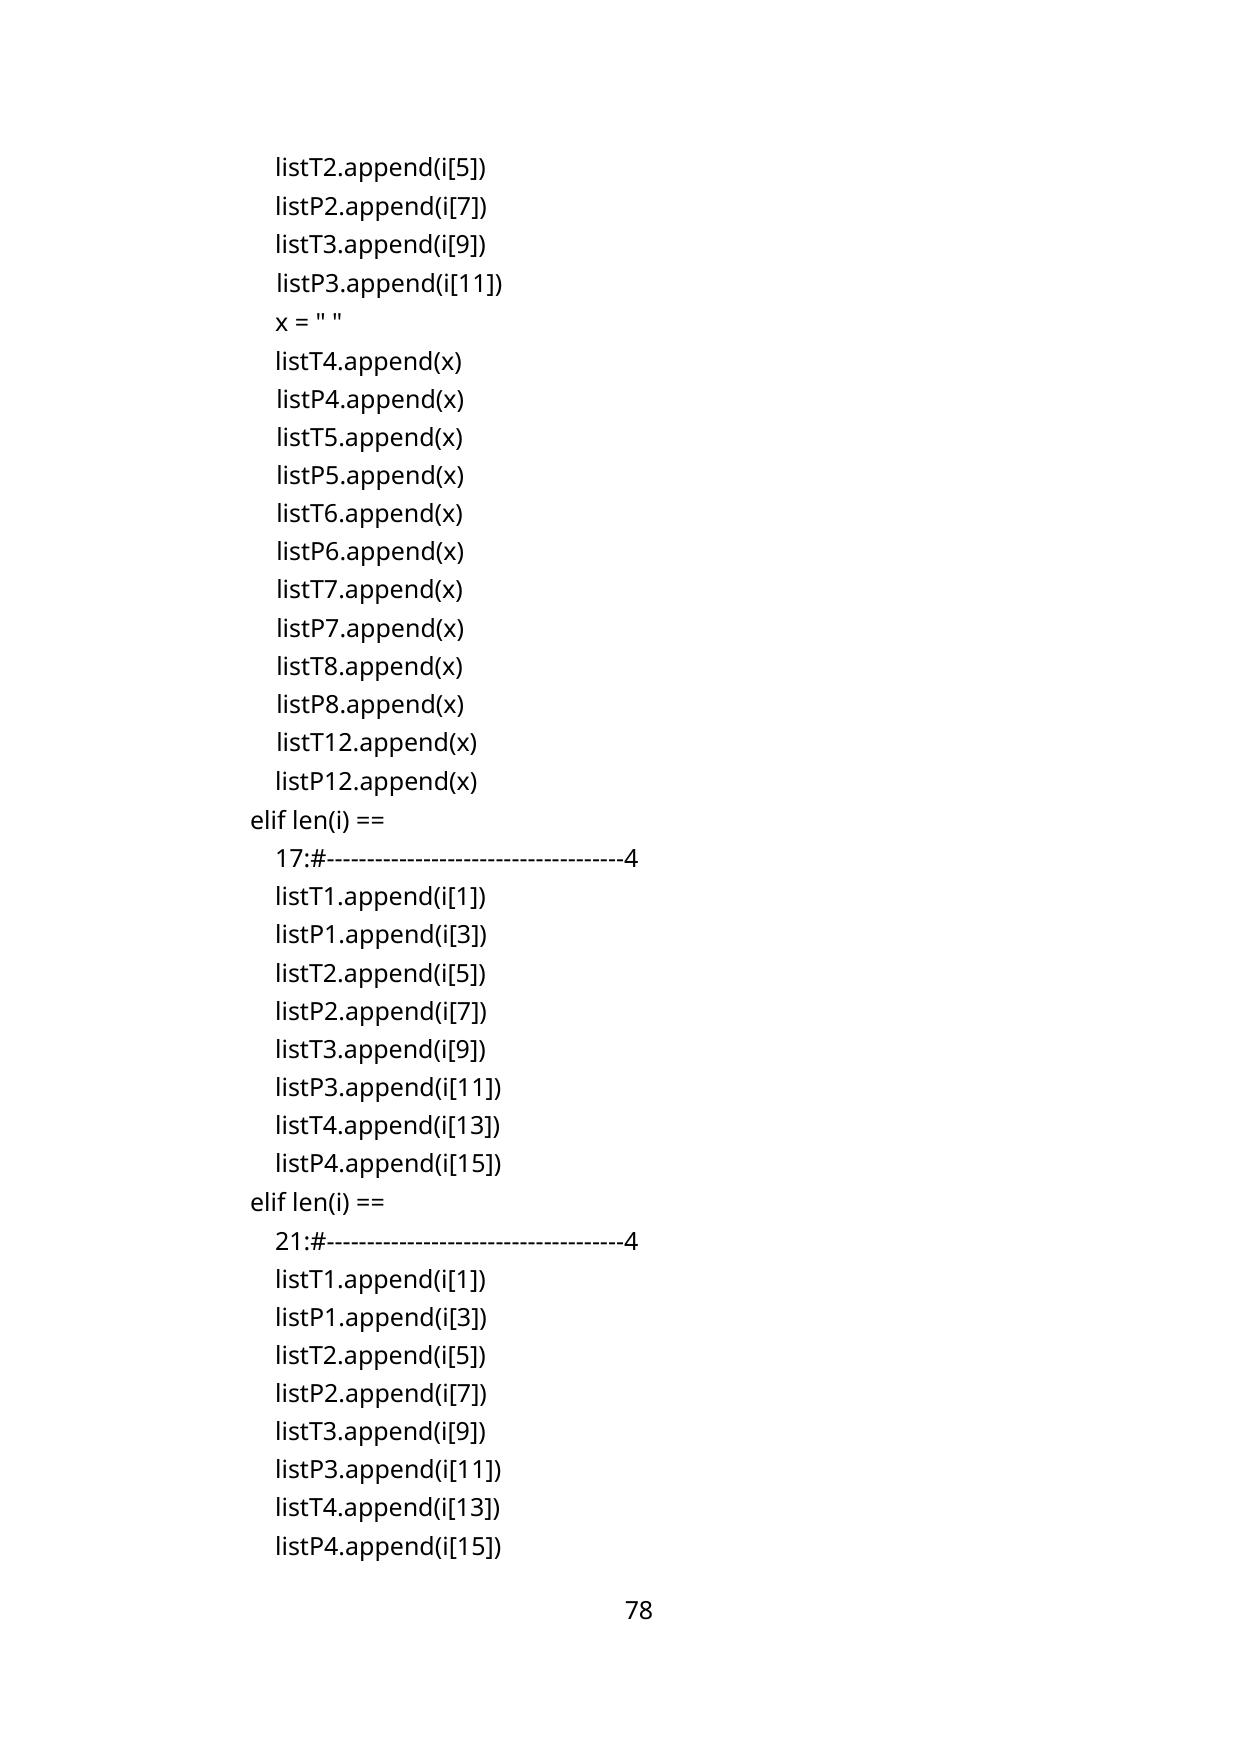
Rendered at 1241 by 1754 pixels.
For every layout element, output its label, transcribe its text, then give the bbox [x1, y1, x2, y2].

text elif len(i) == 17:#-------------------------------------4 listT1.append(i[1]) listP1.append(i[3]) listT2.append(i[5]) listP2.append(i[7]) listT3.append(i[9]) listP3.append(i[11]) listT4.append(i[13]) listP4.append(i[15]) [250, 803, 675, 1180]
text listT3.append(i[9]) listP3.append(i[11]) [275, 227, 678, 299]
text listT4.append(x) listP4.append(x) listT5.append(x) listP5.append(x) listT6.append(x) listP6.append(x) listT7.append(x) listP7.append(x) listT8.append(x) listP8.append(x) listT12.append(x) [275, 343, 609, 759]
text listP12.append(x) [275, 764, 1071, 798]
text elif len(i) == 21:#-------------------------------------4 listT1.append(i[1]) listP1.append(i[3]) listT2.append(i[5]) listP2.append(i[7]) listT3.append(i[9]) listP3.append(i[11]) listT4.append(i[13]) listP4.append(i[15]) [250, 1185, 678, 1562]
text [250, 150, 679, 222]
text x = " " [275, 304, 1071, 338]
